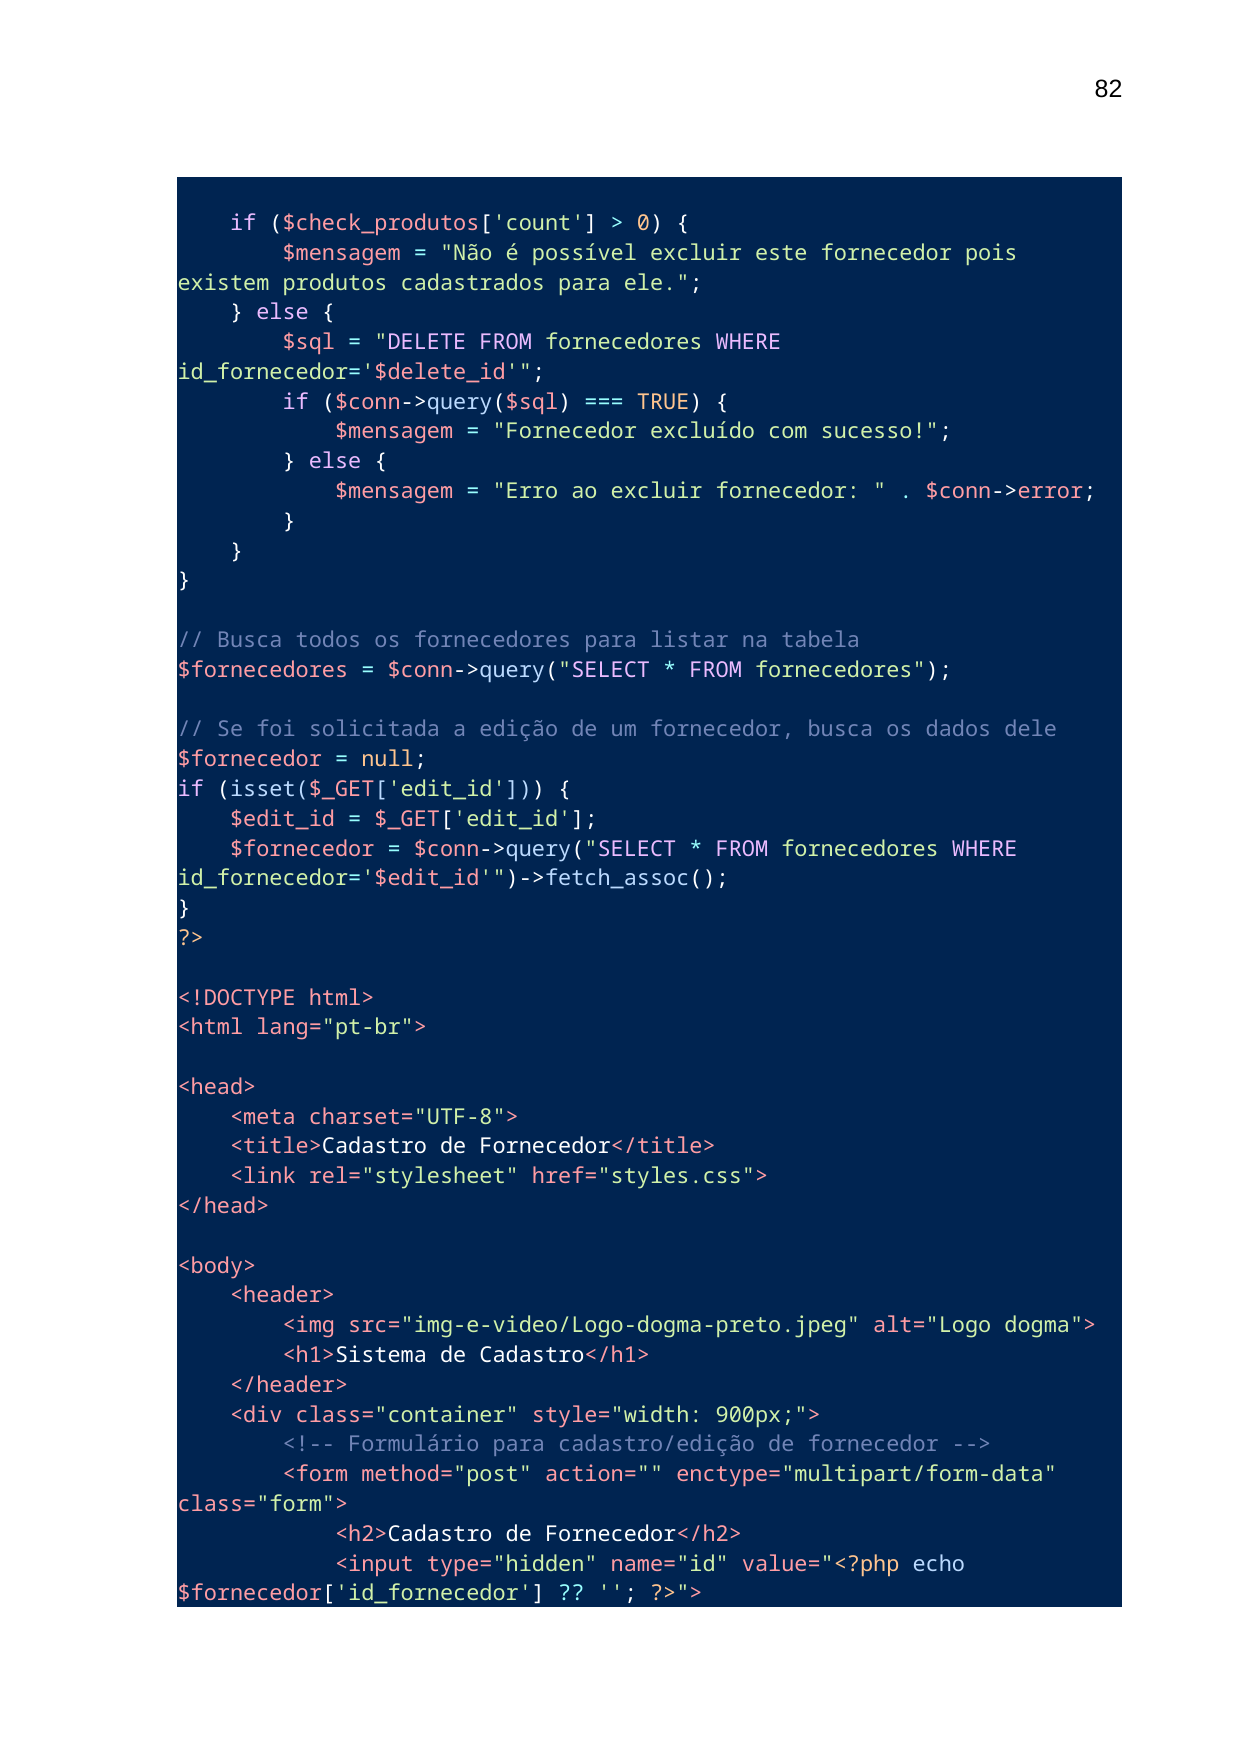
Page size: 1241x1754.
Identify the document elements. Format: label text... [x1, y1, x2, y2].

text $mensagem = "Fornecedor excluído com sucesso!"; [177, 416, 1122, 445]
text <form method="post" action="" enctype="multipart/form-data" class="form"> [177, 1458, 1122, 1518]
text <head> [177, 1071, 1122, 1101]
text // Busca todos os fornecedores para listar na tabela [177, 624, 1122, 654]
text <h2>Cadastro de Fornecedor</h2> [177, 1518, 1122, 1548]
text if ($conn->query($sql) === TRUE) { [177, 386, 1122, 416]
text <!-- Formulário para cadastro/edição de fornecedor --> [177, 1428, 1122, 1458]
text } [177, 892, 1122, 922]
text <html lang="pt-br"> [177, 1011, 1122, 1041]
text $edit_id = $_GET['edit_id']; [177, 803, 1122, 833]
text <meta charset="UTF-8"> [177, 1101, 1122, 1131]
text if (isset($_GET['edit_id'])) { [177, 773, 1122, 803]
text } [177, 505, 1122, 535]
text <header> [177, 1279, 1122, 1309]
text ?> [177, 922, 1122, 952]
text <div class="container" style="width: 900px;"> [177, 1399, 1122, 1428]
text } [177, 564, 1122, 594]
text <link rel="stylesheet" href="styles.css"> [177, 1160, 1122, 1190]
text } else { [177, 445, 1122, 475]
text if ($check_produtos['count'] > 0) { [177, 207, 1122, 237]
text $fornecedor = null; [177, 743, 1122, 773]
text } else { [177, 296, 1122, 326]
text <h1>Sistema de Cadastro</h1> [177, 1339, 1122, 1369]
text } [177, 535, 1122, 564]
text $mensagem = "Erro ao excluir fornecedor: " . $conn->error; [177, 475, 1122, 505]
text </head> [177, 1190, 1122, 1220]
text $sql = "DELETE FROM fornecedores WHERE id_fornecedor='$delete_id'"; [177, 326, 1122, 386]
text $fornecedor = $conn->query("SELECT * FROM fornecedores WHERE id_fornecedor='$edit_id'")->fetch_assoc(); [177, 833, 1122, 892]
text <!DOCTYPE html> [177, 982, 1122, 1011]
text $fornecedores = $conn->query("SELECT * FROM fornecedores"); [177, 654, 1122, 684]
text $mensagem = "Não é possível excluir este fornecedor pois existem produtos cadastrados para ele."; [177, 237, 1122, 296]
text <img src="img-e-video/Logo-dogma-preto.jpeg" alt="Logo dogma"> [177, 1309, 1122, 1339]
text // Se foi solicitada a edição de um fornecedor, busca os dados dele [177, 713, 1122, 743]
text <input type="hidden" name="id" value="<?php echo $fornecedor['id_fornecedor'] ?? ''; ?>"> [177, 1548, 1122, 1607]
text </header> [177, 1369, 1122, 1399]
text <title>Cadastro de Fornecedor</title> [177, 1131, 1122, 1160]
text <body> [177, 1250, 1122, 1279]
